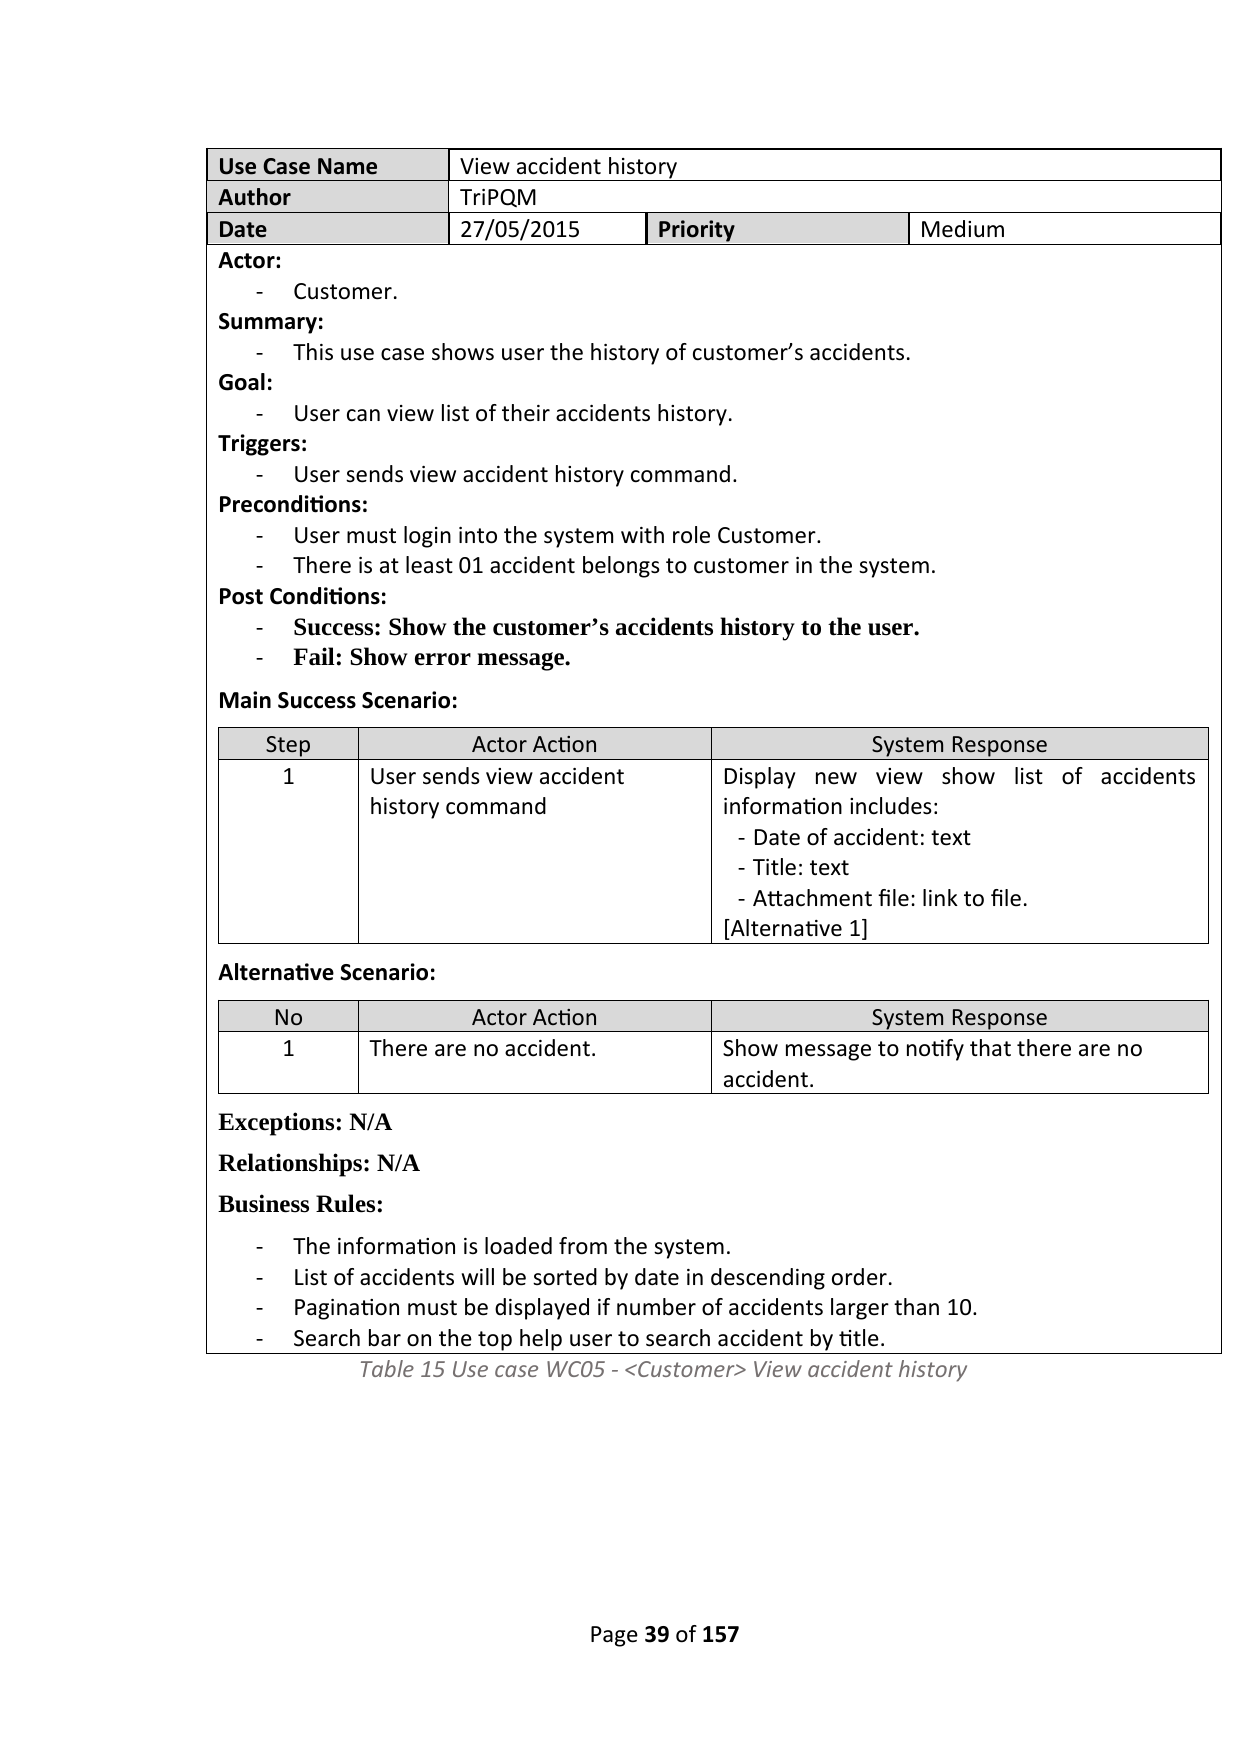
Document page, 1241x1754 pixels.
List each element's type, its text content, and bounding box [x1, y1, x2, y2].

table_cell Author [207, 181, 448, 212]
table_cell TriPQM [449, 181, 1221, 212]
table_cell Use Case Name [208, 149, 448, 180]
table_cell View accident history [450, 150, 1220, 180]
table_cell Priority [648, 213, 908, 243]
table_cell 27/05/2015 [450, 213, 645, 243]
table_cell Medium [910, 213, 1220, 243]
table_cell Actor: Customer. Summary: This use case shows user the history of customer’s accidents. Goal: User can view list of their accidents history. Triggers: User sends view accident history command. Preconditions: User must login into the system with role Customer. There is at least 01 accident belongs to customer in the system. Post Conditions: Success: Show the customer’s accidents history to the user. Fail: Show error message. Main Success Scenario: Alternative Scenario: Exceptions: N/A Relationships: N/A Business Rules: The information is loaded from the system. List of accidents will be sorted by date in descending order. Pagination must be displayed if number of accidents larger than 10. Search bar on the top help user to search accident by title. [207, 245, 1221, 1353]
table_cell Date [208, 213, 448, 243]
text Table 15 Use case WC05 - <Customer> View accident history [207, 1354, 1122, 1384]
